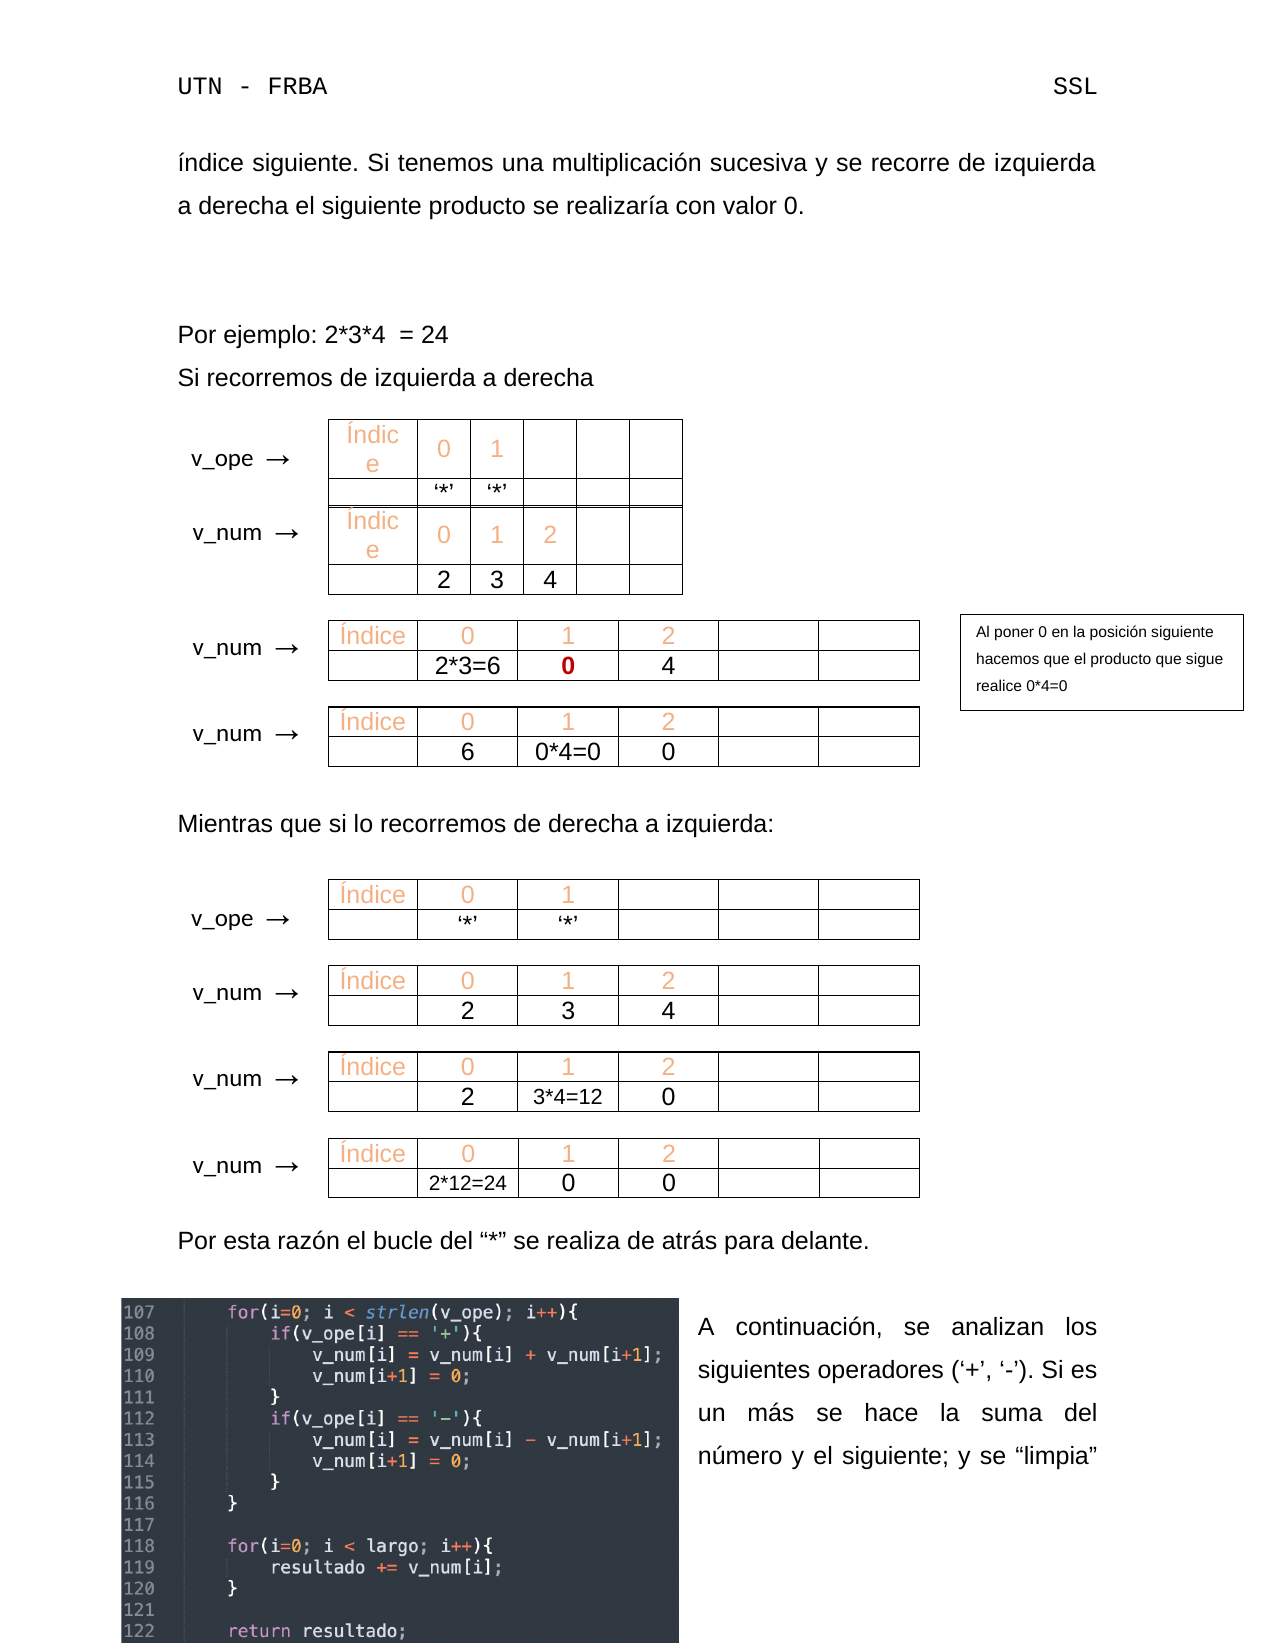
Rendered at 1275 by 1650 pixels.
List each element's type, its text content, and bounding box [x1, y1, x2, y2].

table_cell [329, 737, 417, 766]
table_header 0 [418, 880, 517, 909]
table_cell [819, 1082, 919, 1111]
table_header 1 [471, 420, 523, 477]
table_header [819, 880, 919, 909]
table_header 2 [619, 708, 718, 736]
table_header [719, 880, 818, 909]
table_header Índice [329, 1139, 417, 1167]
table_cell [719, 1169, 819, 1197]
table_header 0 [418, 420, 470, 477]
table_cell [819, 910, 919, 938]
table_header [630, 420, 682, 477]
table_cell [719, 910, 818, 938]
table_cell [329, 910, 417, 938]
table_cell 2*12=24 [418, 1169, 518, 1197]
table_cell [329, 996, 417, 1025]
table_header [719, 708, 818, 736]
table_cell [819, 996, 919, 1025]
table_cell 0 [519, 1169, 618, 1197]
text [177, 148, 1098, 219]
table_header 1 [518, 1053, 618, 1081]
table_cell [329, 1082, 417, 1111]
table_cell 2 [418, 996, 517, 1025]
table_cell 3 [471, 565, 523, 593]
table_header [577, 506, 629, 564]
table_cell ‘*’ [471, 479, 523, 505]
table_header Índice [329, 880, 417, 909]
table_header 1 [518, 880, 618, 909]
table_cell [719, 1082, 818, 1111]
picture [120, 1298, 678, 1642]
table_header 2 [619, 966, 718, 995]
table_cell [577, 565, 629, 593]
table_cell 4 [619, 996, 718, 1025]
table_header Índice [329, 708, 417, 736]
table_header [819, 708, 919, 736]
table_cell [819, 651, 919, 680]
table_cell 2 [418, 565, 470, 593]
table_header [524, 420, 576, 477]
table_header Índice [329, 966, 417, 995]
table_cell 0*4=0 [518, 737, 618, 766]
table_cell ‘*’ [418, 479, 470, 505]
table_header [820, 1139, 919, 1167]
table_header [719, 621, 818, 650]
table_cell [329, 479, 417, 505]
table_header 0 [418, 621, 517, 650]
table_cell [719, 737, 818, 766]
text Por esta razón el bucle del “*” se realiza de atrás para delante. [177, 1226, 1098, 1254]
table_header 1 [519, 1139, 618, 1167]
table_cell 4 [619, 651, 718, 680]
text Si recorremos de izquierda a derecha [177, 363, 1098, 392]
table_cell 2 [418, 1082, 517, 1111]
table_cell [329, 565, 417, 593]
table_header 0 [418, 708, 517, 736]
table_header Índice [329, 621, 417, 650]
table_cell [329, 1169, 417, 1197]
table_cell 0 [518, 651, 618, 680]
table_header 1 [471, 506, 523, 564]
table_header [719, 1139, 819, 1167]
text Mientras que si lo recorremos de derecha a izquierda: [177, 809, 1098, 838]
table_cell [819, 737, 919, 766]
table_header [819, 621, 919, 650]
table_header [630, 506, 682, 564]
table_header 0 [418, 966, 517, 995]
table_cell 0 [619, 1169, 718, 1197]
table_header 2 [524, 506, 576, 564]
table_header Índice [329, 506, 417, 564]
table_cell ‘*’ [418, 910, 517, 938]
table_header 0 [418, 1139, 518, 1167]
table_header 1 [518, 708, 618, 736]
table_header 2 [619, 1139, 718, 1167]
table_cell [619, 910, 718, 938]
table_cell 3*4=12 [518, 1082, 618, 1111]
table_cell ‘*’ [518, 910, 618, 938]
table_header 1 [518, 966, 618, 995]
table_cell [820, 1169, 919, 1197]
table_header [719, 966, 818, 995]
text Por ejemplo: 2*3*4 = 24 [177, 320, 1098, 349]
table_header [819, 966, 919, 995]
table_cell 6 [418, 737, 517, 766]
table_header Índice [329, 1053, 417, 1081]
table_cell [577, 479, 629, 505]
table_header [819, 1053, 919, 1081]
table_cell [719, 996, 818, 1025]
table_cell [630, 479, 682, 505]
table_header 1 [518, 621, 618, 650]
table_header [577, 420, 629, 477]
table_cell 0 [619, 1082, 718, 1111]
table_header Índice [329, 420, 417, 477]
table_cell 0 [619, 737, 718, 766]
table_header [719, 1053, 818, 1081]
table_cell 3 [518, 996, 618, 1025]
table_cell [719, 651, 818, 680]
table_cell [329, 651, 417, 680]
table_header 0 [418, 506, 470, 564]
table_cell [630, 565, 682, 593]
table_header [619, 880, 718, 909]
table_cell [524, 479, 576, 505]
table_cell 2*3=6 [418, 651, 517, 680]
table_cell 4 [524, 565, 576, 593]
table_header 0 [418, 1053, 517, 1081]
table_header 2 [619, 1053, 718, 1081]
table_header 2 [619, 621, 718, 650]
